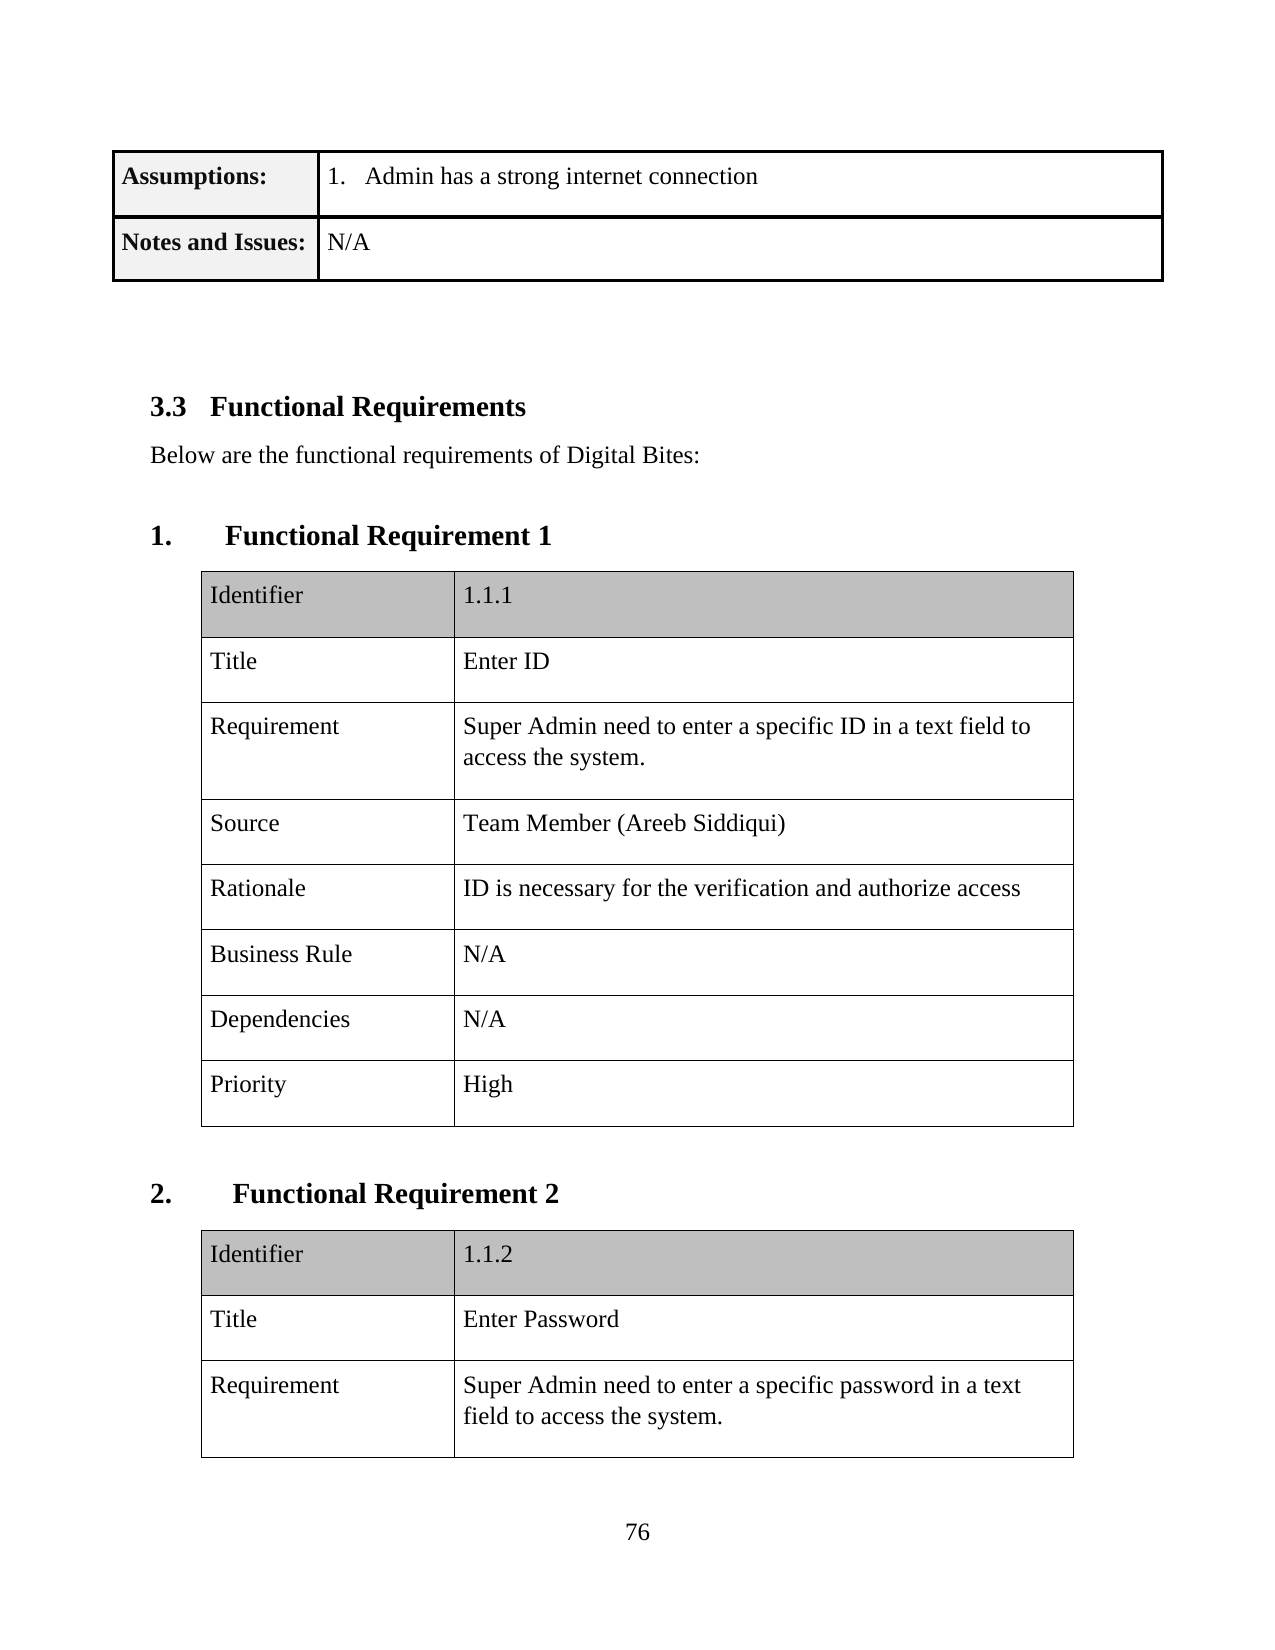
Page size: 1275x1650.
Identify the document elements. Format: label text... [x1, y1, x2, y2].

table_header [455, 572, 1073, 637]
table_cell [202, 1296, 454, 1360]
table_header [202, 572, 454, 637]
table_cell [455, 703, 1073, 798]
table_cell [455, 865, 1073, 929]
subtitle Functional Requirements [150, 389, 1125, 423]
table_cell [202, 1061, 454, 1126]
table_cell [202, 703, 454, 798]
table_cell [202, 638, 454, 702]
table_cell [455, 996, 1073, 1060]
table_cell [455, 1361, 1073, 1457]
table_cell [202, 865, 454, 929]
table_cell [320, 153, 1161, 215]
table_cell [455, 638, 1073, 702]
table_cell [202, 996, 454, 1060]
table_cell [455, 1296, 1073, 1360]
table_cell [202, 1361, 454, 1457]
list Functional Requirement 1 [150, 518, 1125, 552]
list Functional Requirement 2 [150, 1177, 1125, 1210]
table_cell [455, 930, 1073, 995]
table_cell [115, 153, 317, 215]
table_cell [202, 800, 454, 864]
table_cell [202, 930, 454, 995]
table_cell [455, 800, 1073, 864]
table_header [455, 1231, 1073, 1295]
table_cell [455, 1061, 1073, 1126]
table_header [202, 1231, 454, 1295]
text Below are the functional requirements of Digital Bites: [150, 440, 1125, 468]
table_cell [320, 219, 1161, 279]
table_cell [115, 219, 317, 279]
